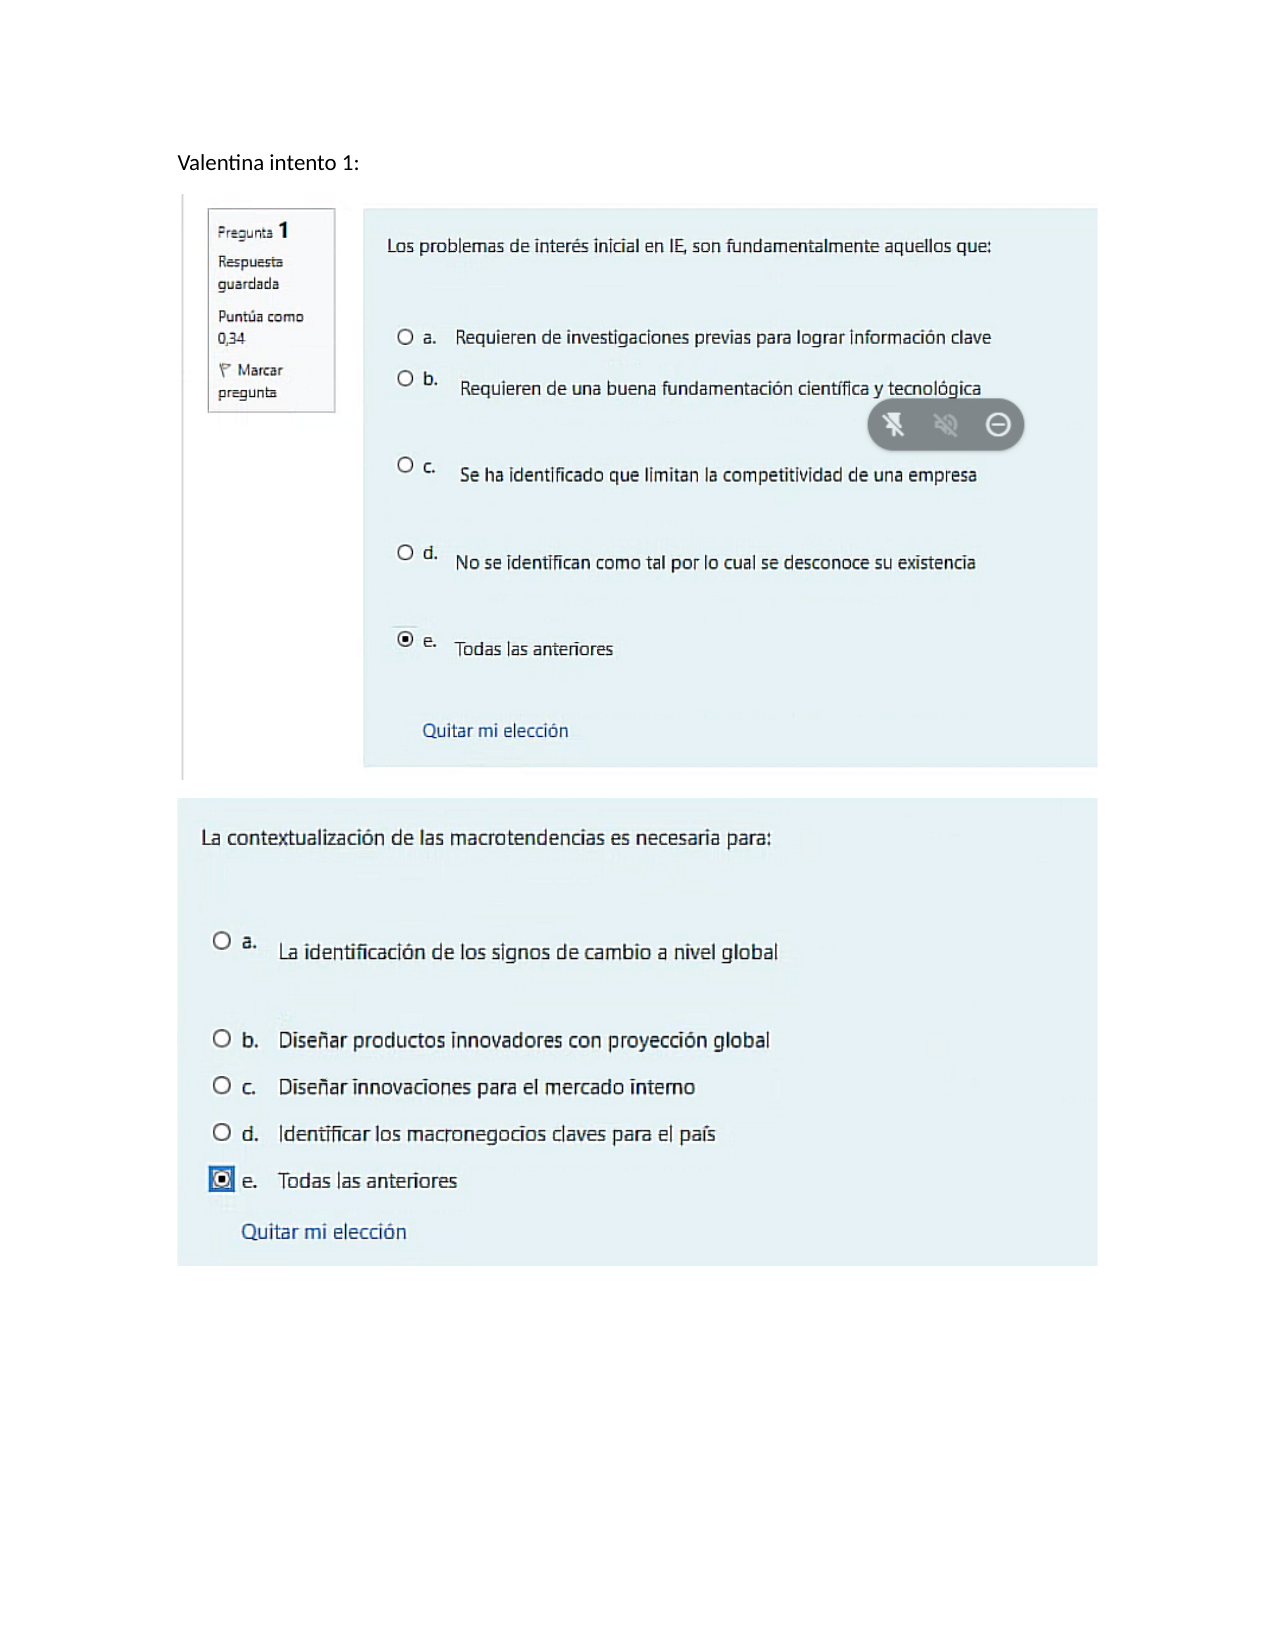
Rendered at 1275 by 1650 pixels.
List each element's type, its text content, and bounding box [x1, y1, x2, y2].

picture [177, 194, 1098, 780]
picture [177, 798, 1098, 1266]
text Valentina intento 1: [177, 148, 1098, 176]
